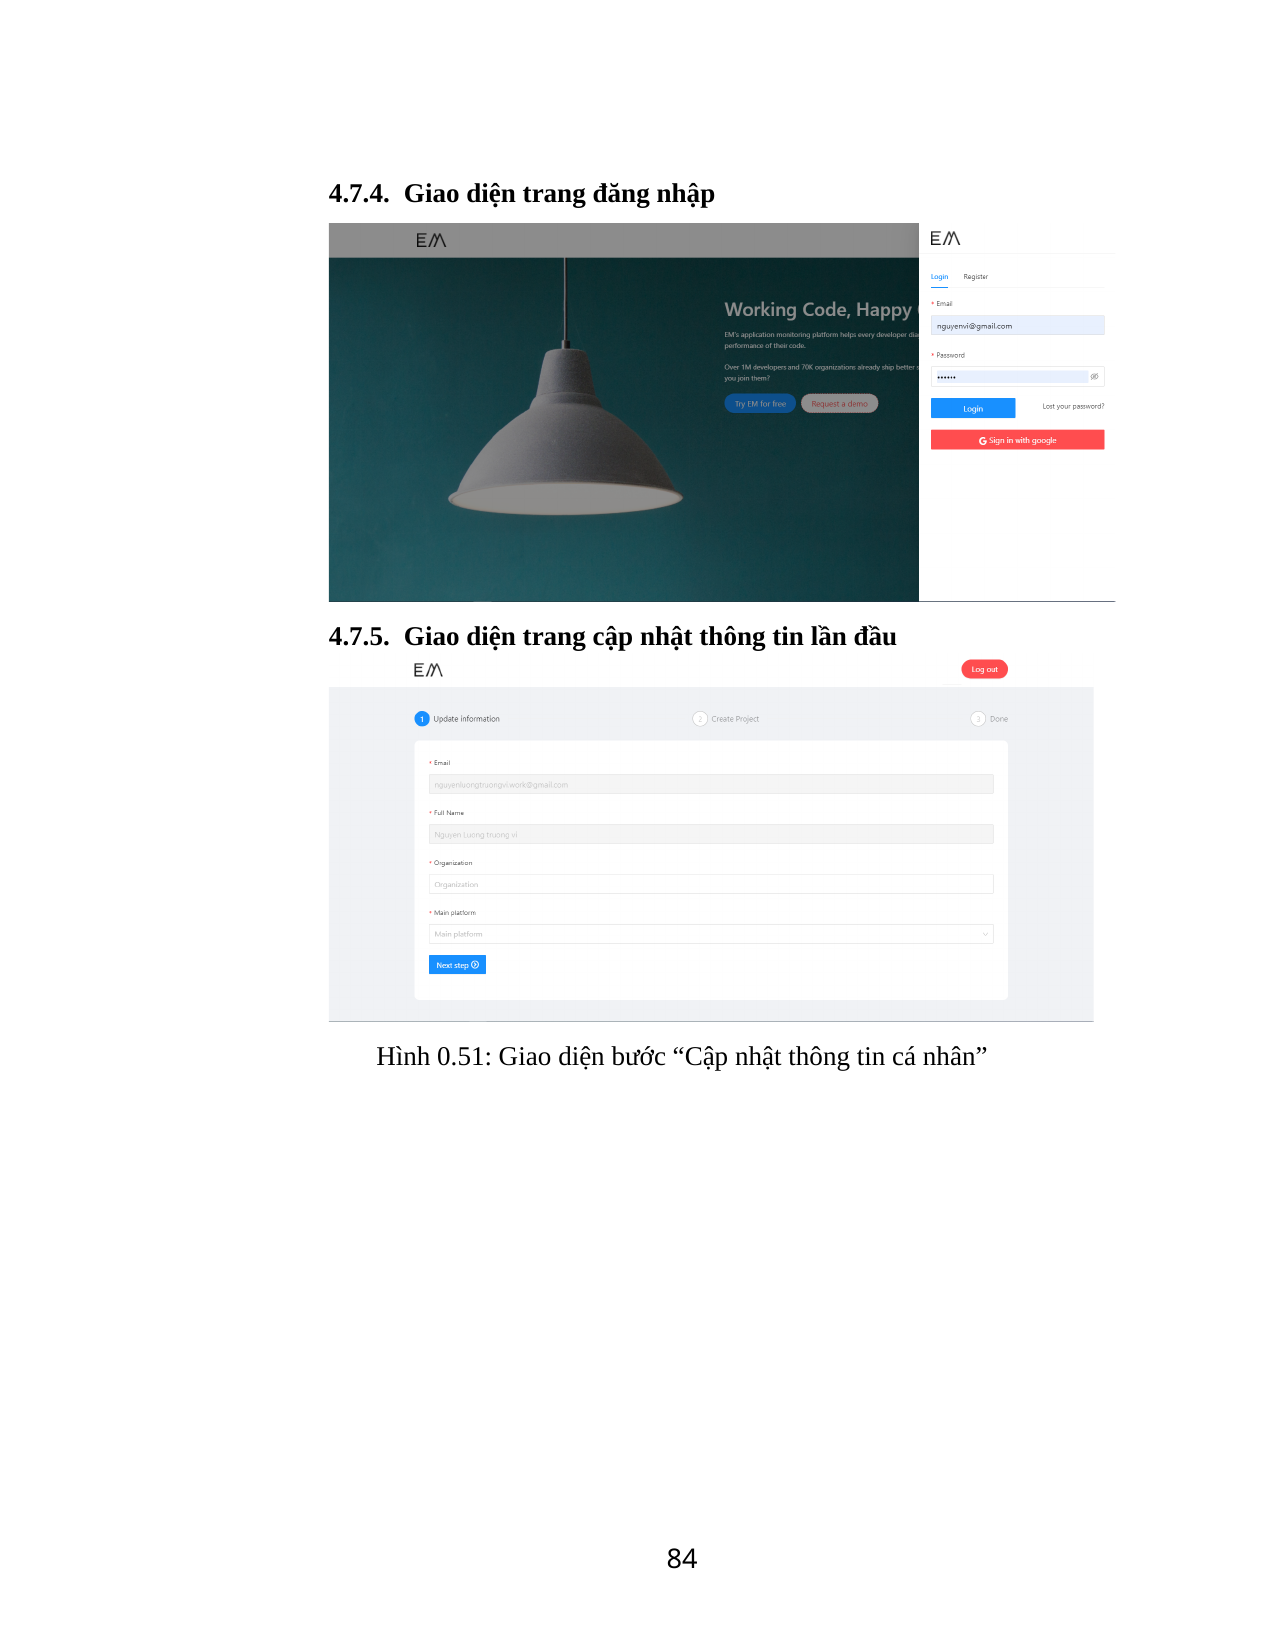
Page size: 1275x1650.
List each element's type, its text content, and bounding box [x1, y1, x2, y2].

subtitle Giao diện trang cập nhật thông tin lần đầu [329, 620, 1157, 652]
subtitle Giao diện trang đăng nhập [329, 177, 1157, 208]
picture [328, 653, 1094, 1022]
picture [328, 223, 1116, 602]
